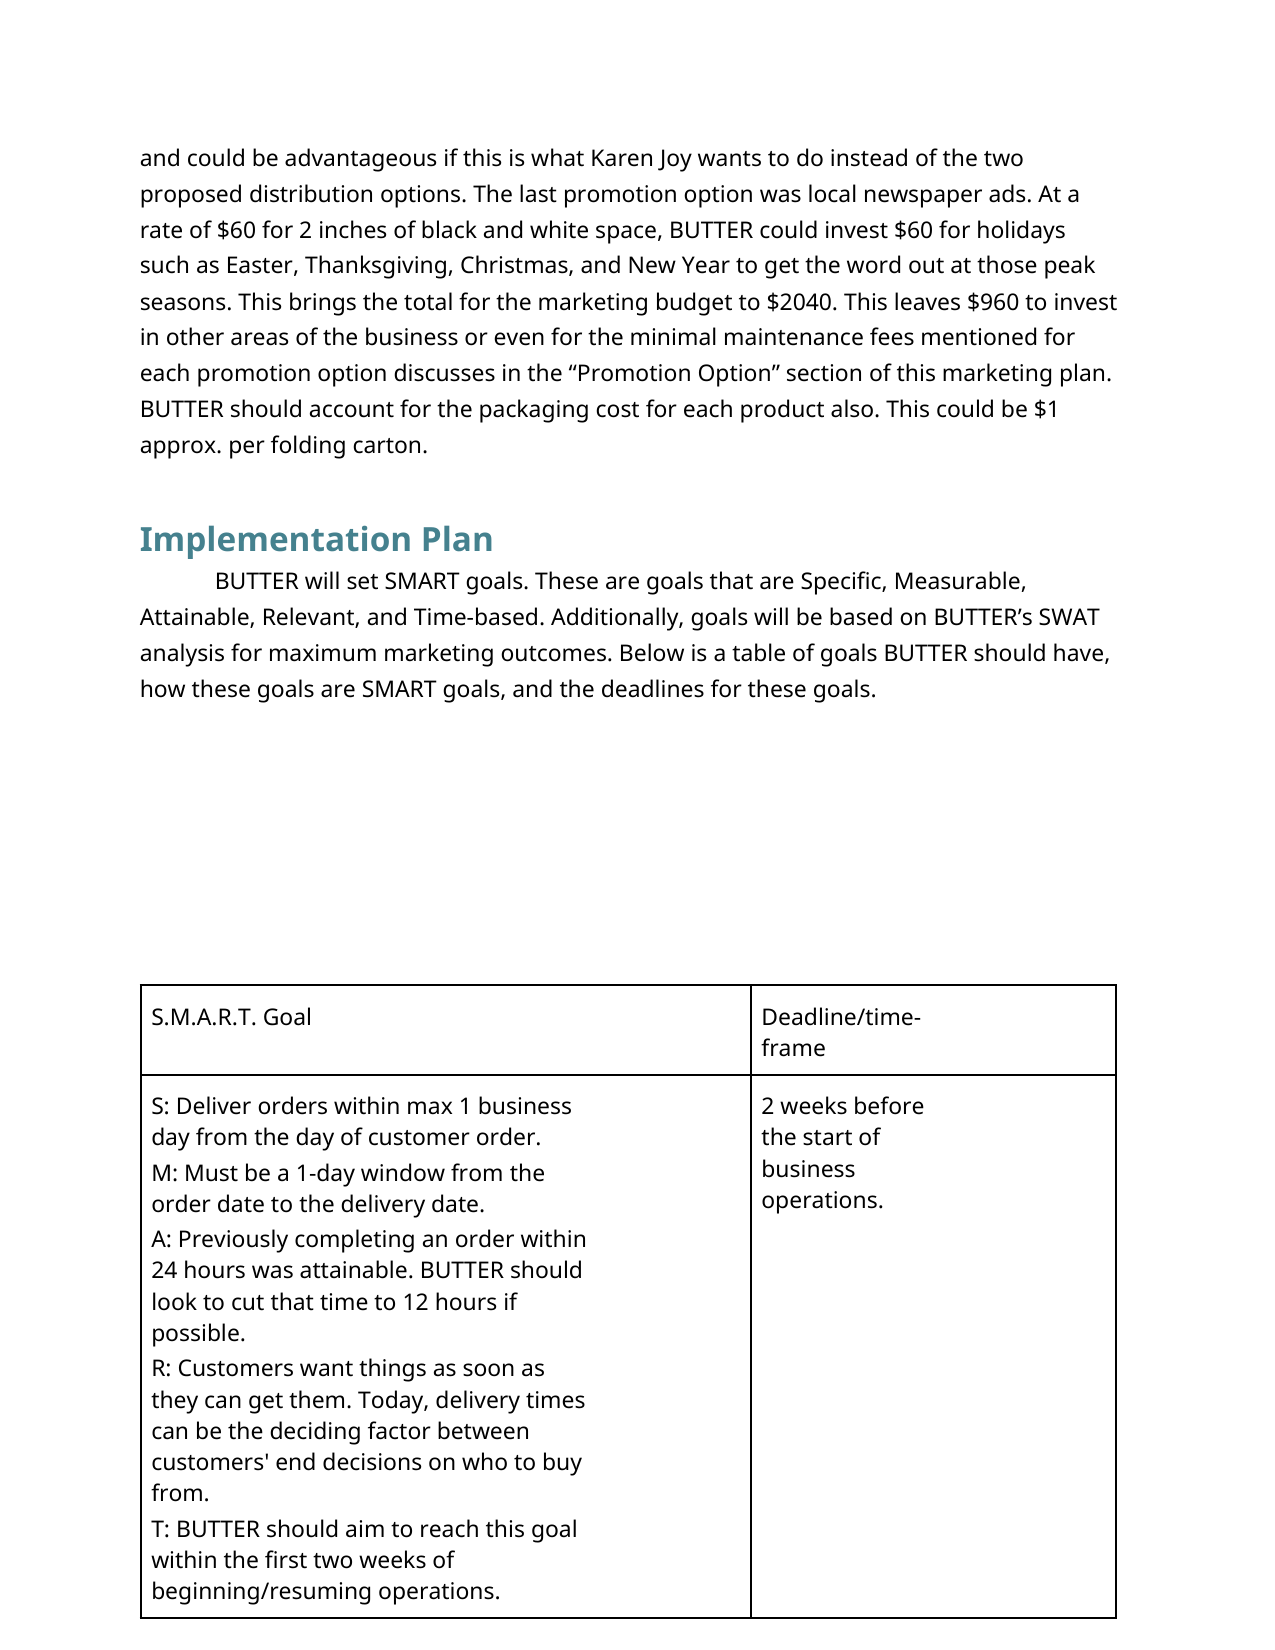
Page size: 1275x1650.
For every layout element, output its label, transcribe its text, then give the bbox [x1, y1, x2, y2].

table_cell 2 weeks before the start of business operations. [752, 1076, 1115, 1617]
text BUTTER will set SMART goals. These are goals that are Specific, Measurable, Attainable, Relevant, and Time-based. Additionally, goals will be based on BUTTER’s SWAT analysis for maximum marketing outcomes. Below is a table of goals BUTTER should have, how these goals are SMART goals, and the deadlines for these goals. [139, 565, 1123, 704]
subtitle Implementation Plan [139, 516, 1275, 561]
table_header Deadline/time-frame [752, 986, 1115, 1073]
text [139, 142, 1123, 460]
table_header S.M.A.R.T. Goal [142, 986, 750, 1073]
table_cell S: Deliver orders within max 1 business day from the day of customer order. M: Must be a 1-day window from the order date to the delivery date. A: Previously completing an order within 24 hours was attainable. BUTTER should look to cut that time to 12 hours if possible. R: Customers want things as soon as they can get them. Today, delivery times can be the deciding factor between customers' end decisions on who to buy from. T: BUTTER should aim to reach this goal within the first two weeks of beginning/resuming operations. [142, 1076, 750, 1617]
